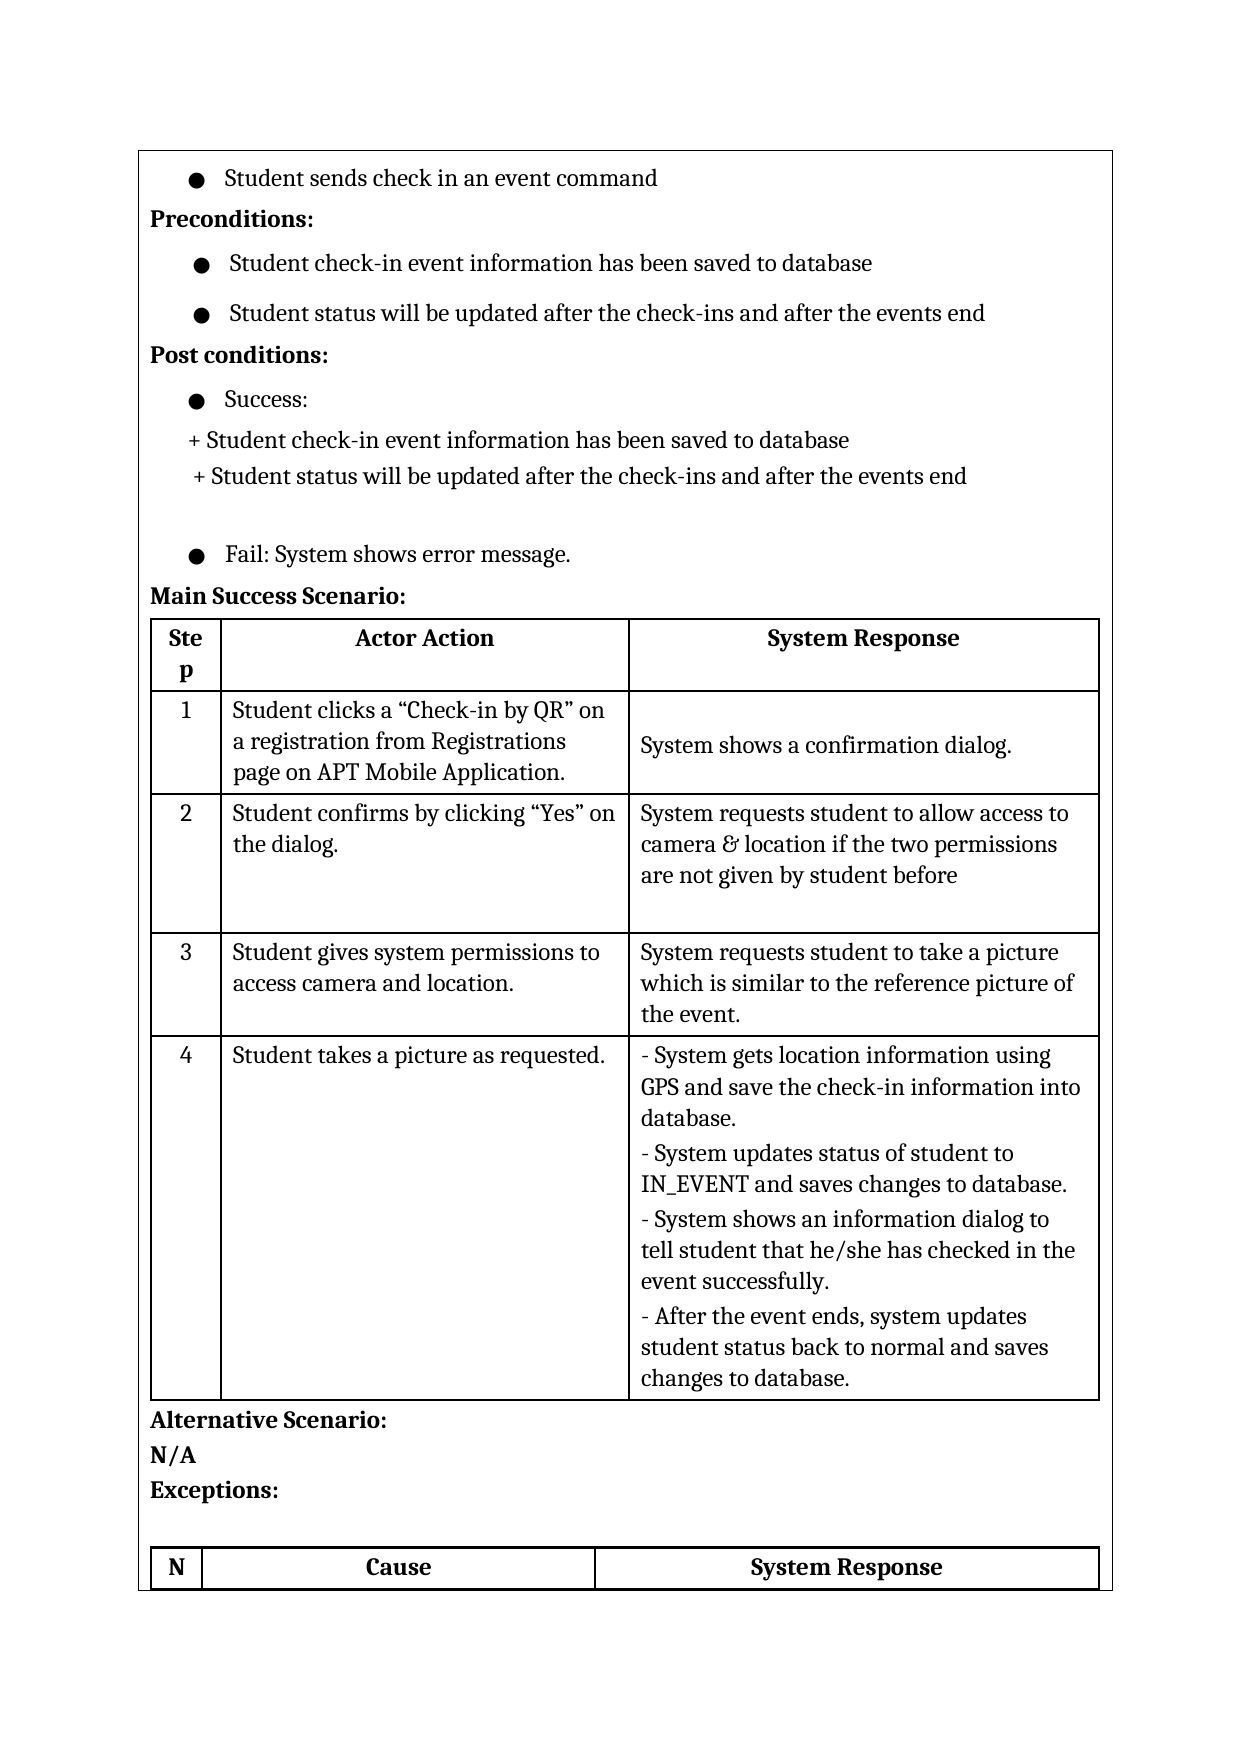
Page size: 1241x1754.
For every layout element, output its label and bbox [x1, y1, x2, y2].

table_cell [139, 151, 1112, 1590]
